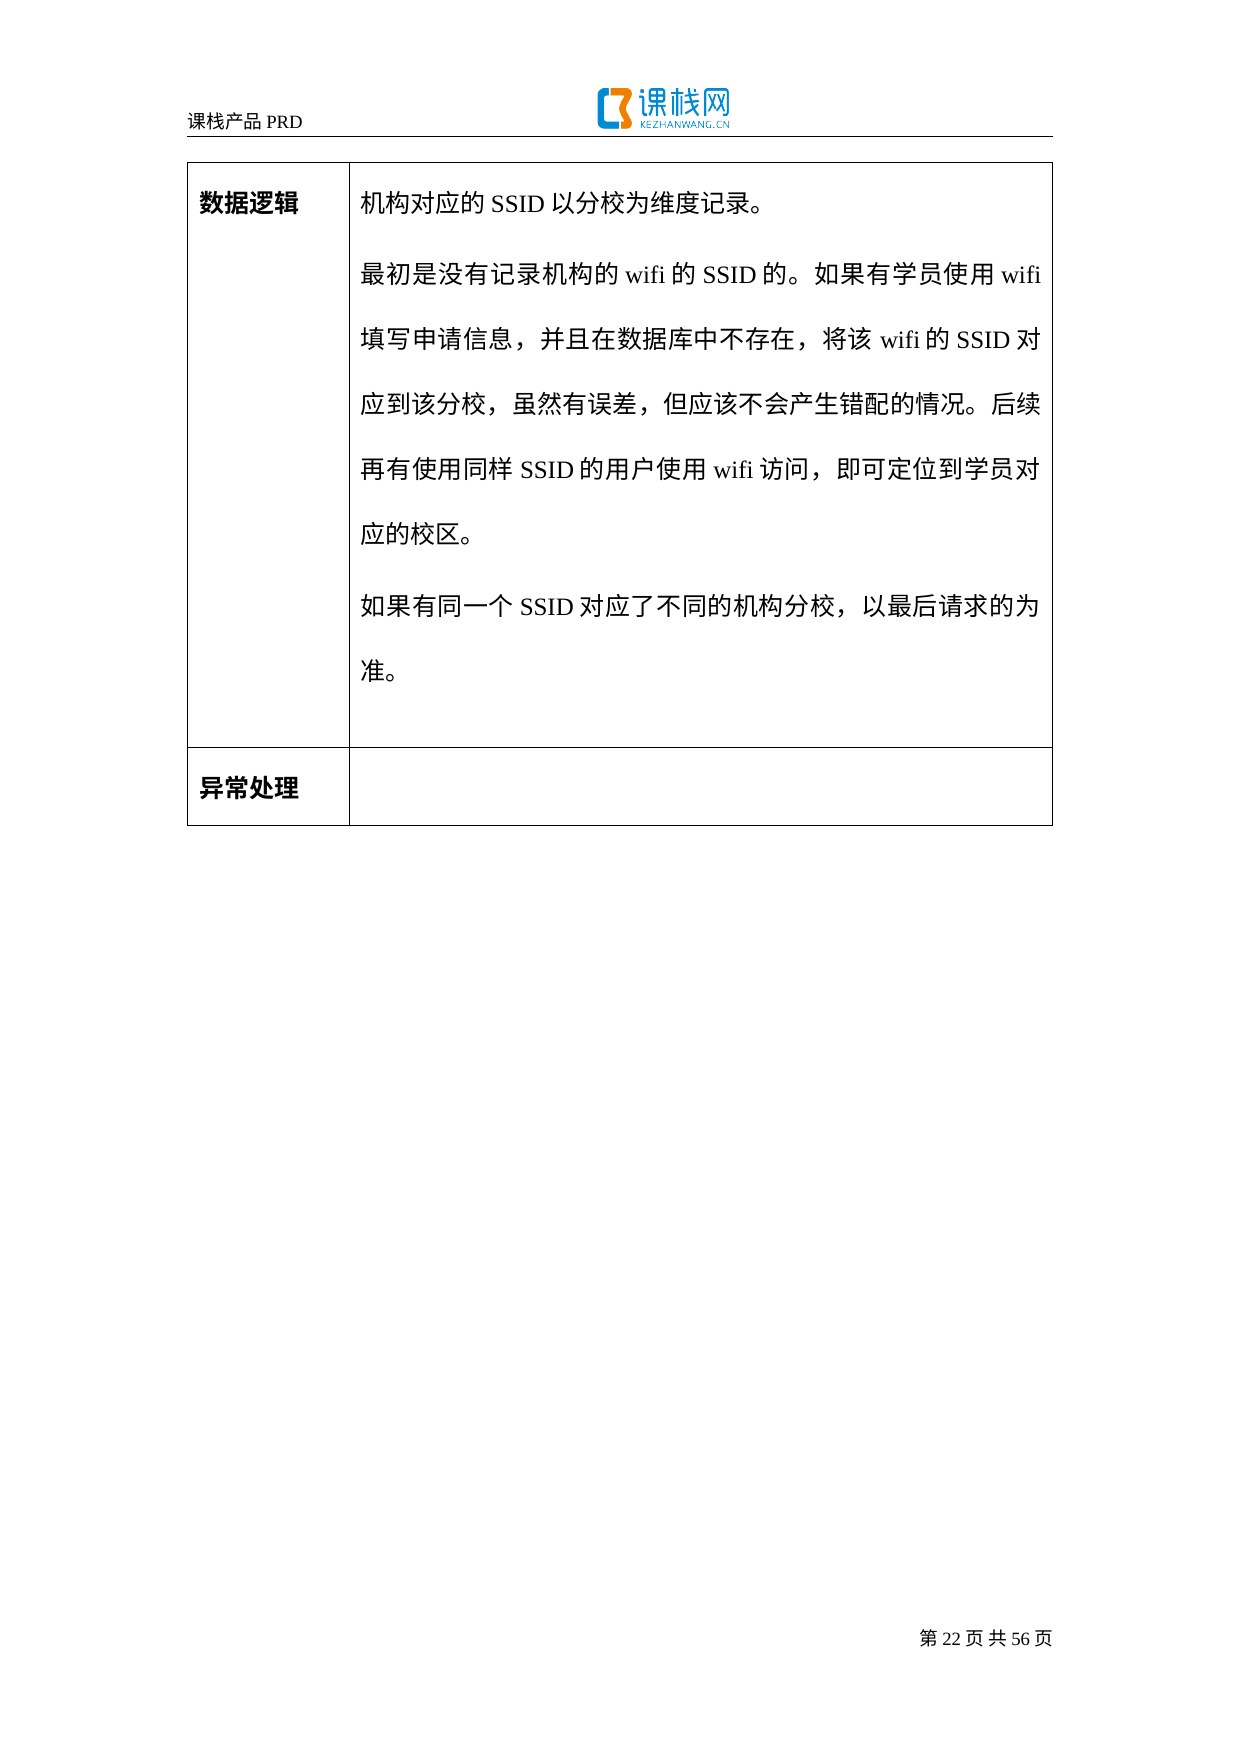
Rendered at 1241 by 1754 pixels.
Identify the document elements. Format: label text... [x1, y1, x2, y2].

picture [707, 91, 726, 97]
table_cell 异常处理 [188, 748, 349, 825]
picture [715, 96, 719, 106]
picture [605, 88, 729, 129]
table_cell 机构对应的SSID以分校为维度记录。 最初是没有记录机构的wifi的SSID的。如果有学员使用wifi填写申请信息，并且在数据库中不存在，将该wifi的SSID对应到该分校，虽然有误差，但应该不会产生错配的情况。后续再有使用同样SSID的用户使用wifi访问，即可定位到学员对应的校区。 如果有同一个SSID对应了不同的机构分校，以最后请求的为准。 [350, 163, 1052, 747]
picture [679, 88, 688, 94]
table_cell [350, 748, 1052, 825]
table_cell 数据逻辑 [188, 163, 349, 747]
